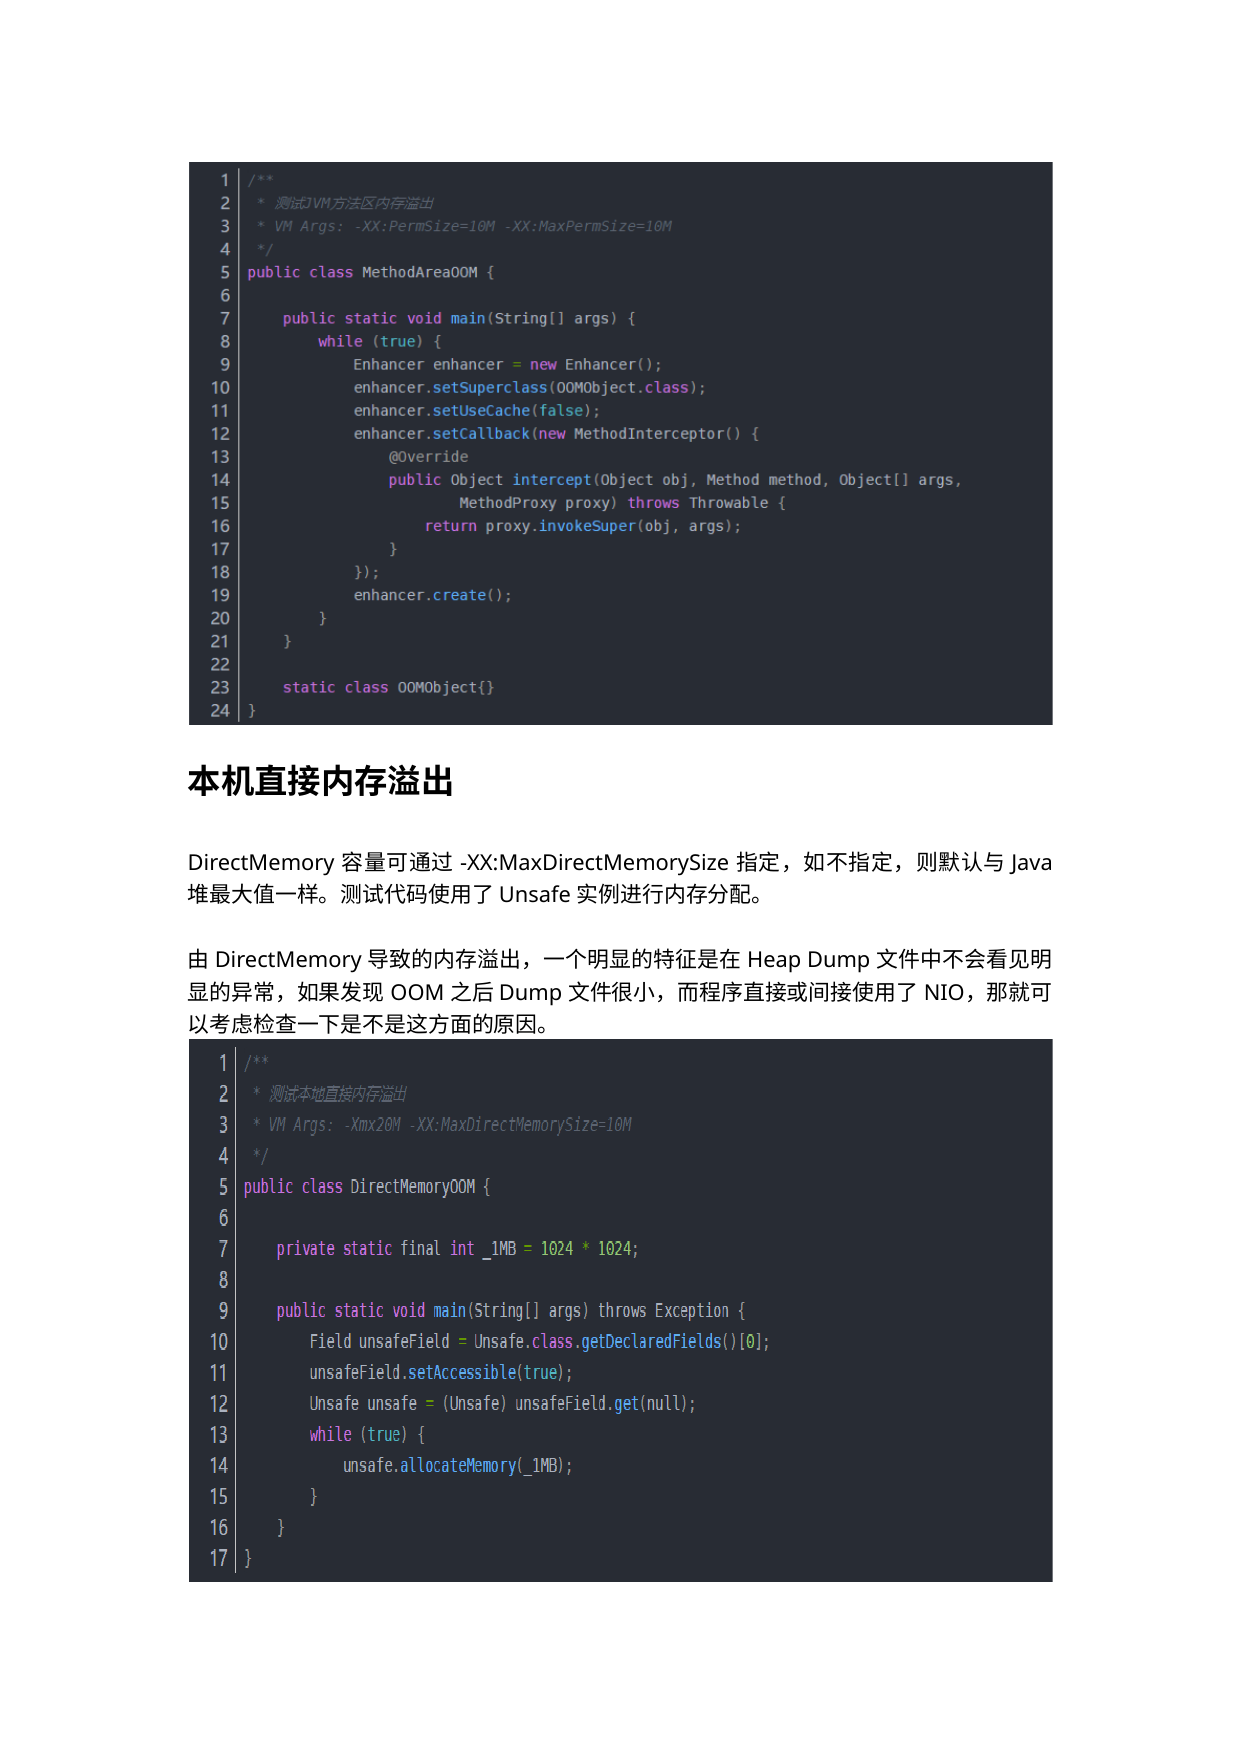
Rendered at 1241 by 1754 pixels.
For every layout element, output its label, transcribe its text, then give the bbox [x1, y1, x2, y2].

picture [187, 162, 1053, 725]
picture [187, 1039, 1053, 1588]
text DirectMemory 容量可通过 -XX:MaxDirectMemorySize 指定，如不指定，则默认与Java堆最大值一样。测试代码使用了 Unsafe 实例进行内存分配。 [187, 844, 1053, 909]
text 本机直接内存溢出 [187, 725, 1053, 812]
text 由 DirectMemory 导致的内存溢出，一个明显的特征是在Heap Dump 文件中不会看见明显的异常，如果发现 OOM 之后 Dump 文件很小，而程序直接或间接使用了NIO，那就可以考虑检查一下是不是这方面的原因。 [187, 942, 1053, 1039]
